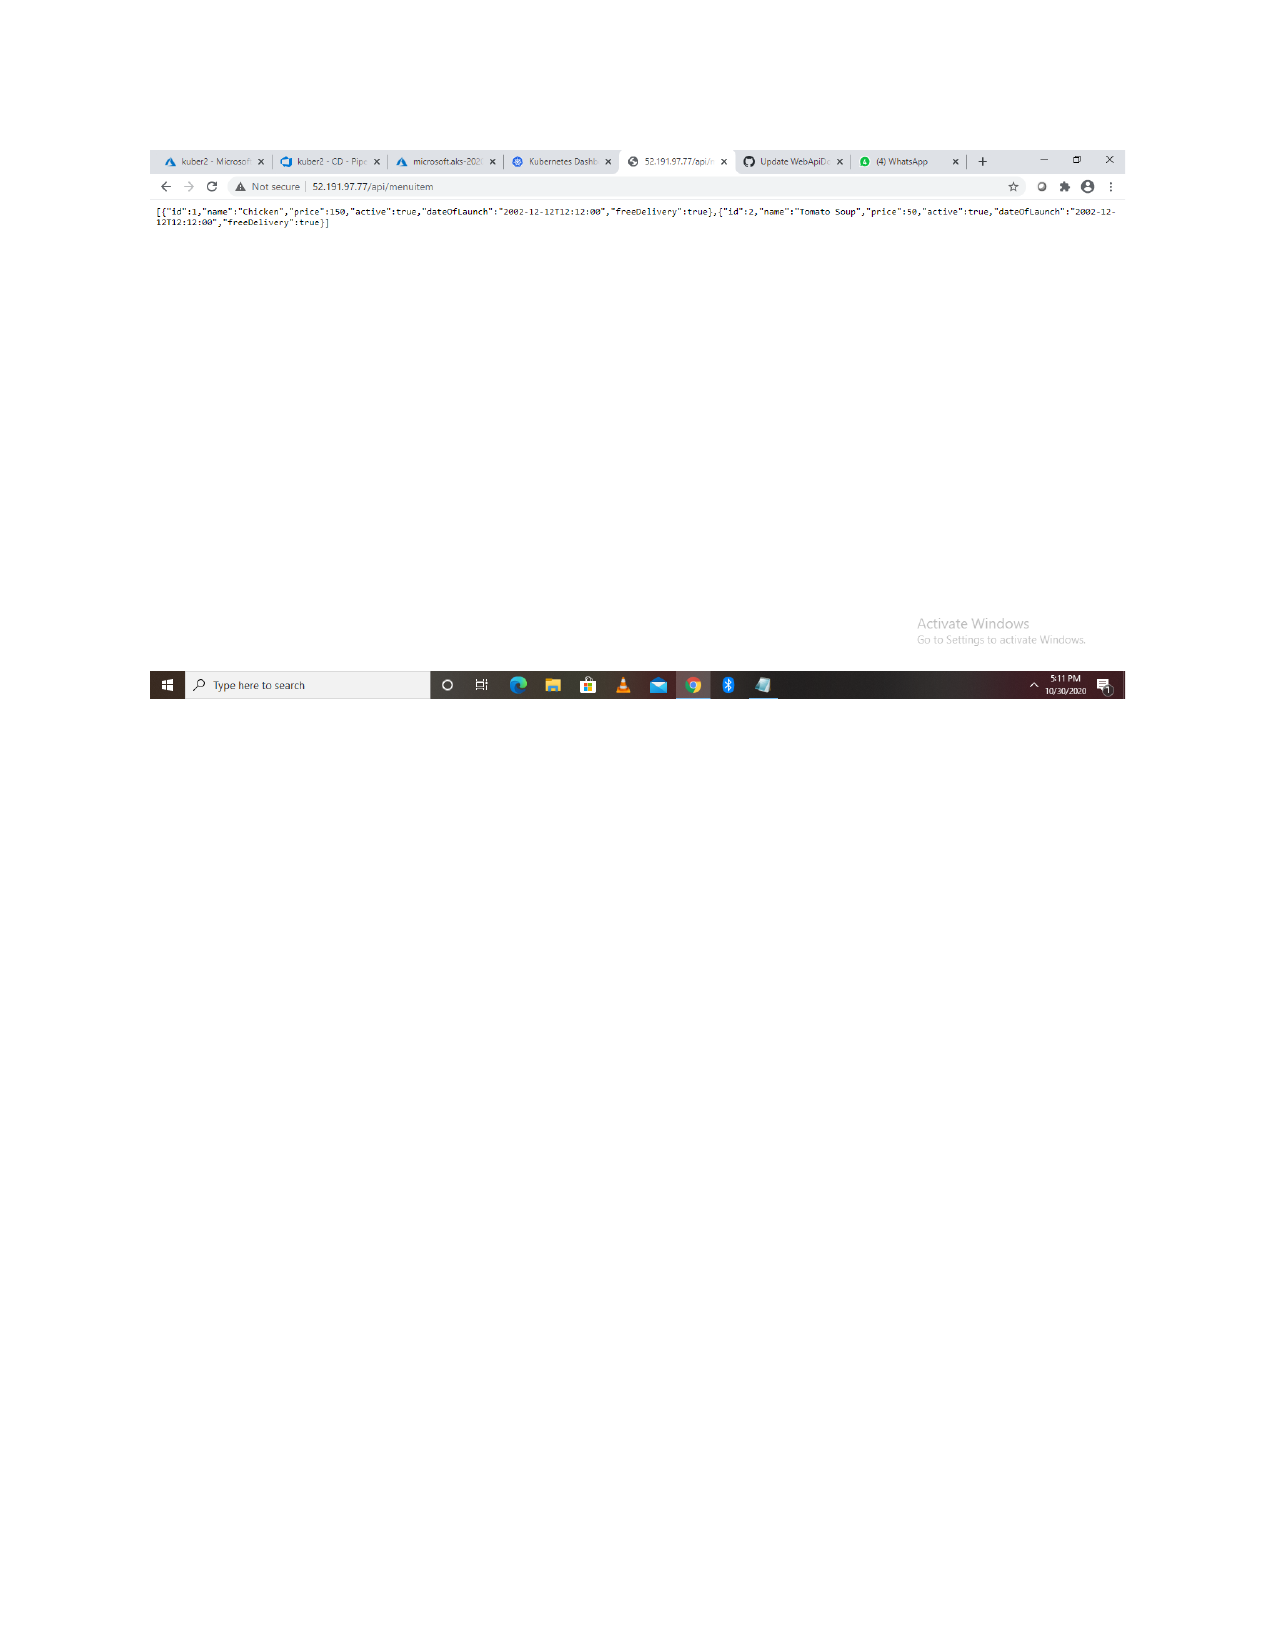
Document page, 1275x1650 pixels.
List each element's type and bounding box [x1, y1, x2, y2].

picture [150, 150, 1125, 699]
